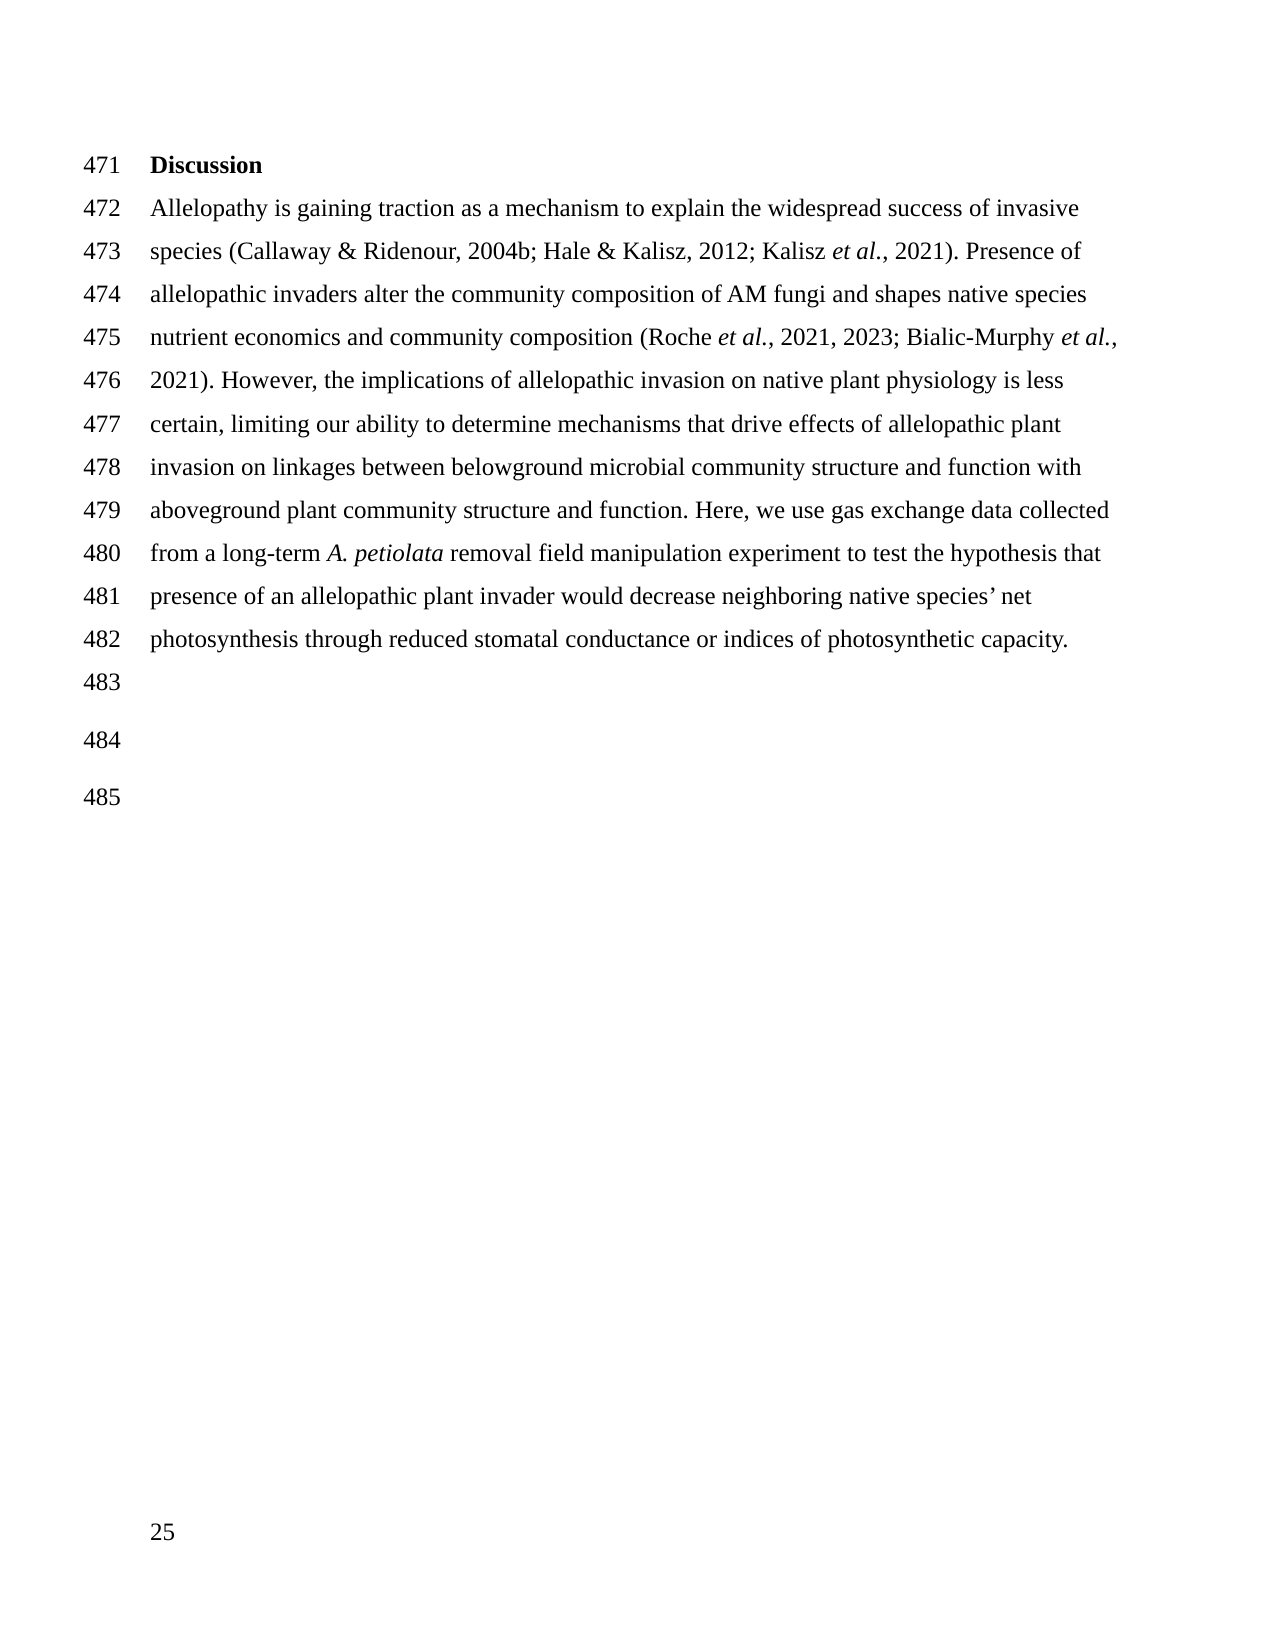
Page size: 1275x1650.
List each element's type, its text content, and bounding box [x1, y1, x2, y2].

text Allelopathy is gaining traction as a mechanism to explain the widespread success of invasive species . Presence of allelopathic invaders alter the community composition of AM fungi and shapes native species nutrient economics and community composition . However, the implications of allelopathic invasion on native plant physiology is less certain, limiting our ability to determine mechanisms that drive effects of allelopathic plant invasion on linkages between belowground microbial community structure and function with aboveground plant community structure and function. Here, we use gas exchange data collected from a long-term A. petiolata removal field manipulation experiment to test the hypothesis that presence of an allelopathic plant invader would decrease neighboring native species’ net photosynthesis through reduced stomatal conductance or indices of photosynthetic capacity. [150, 193, 1125, 653]
text Discussion [150, 150, 1125, 179]
